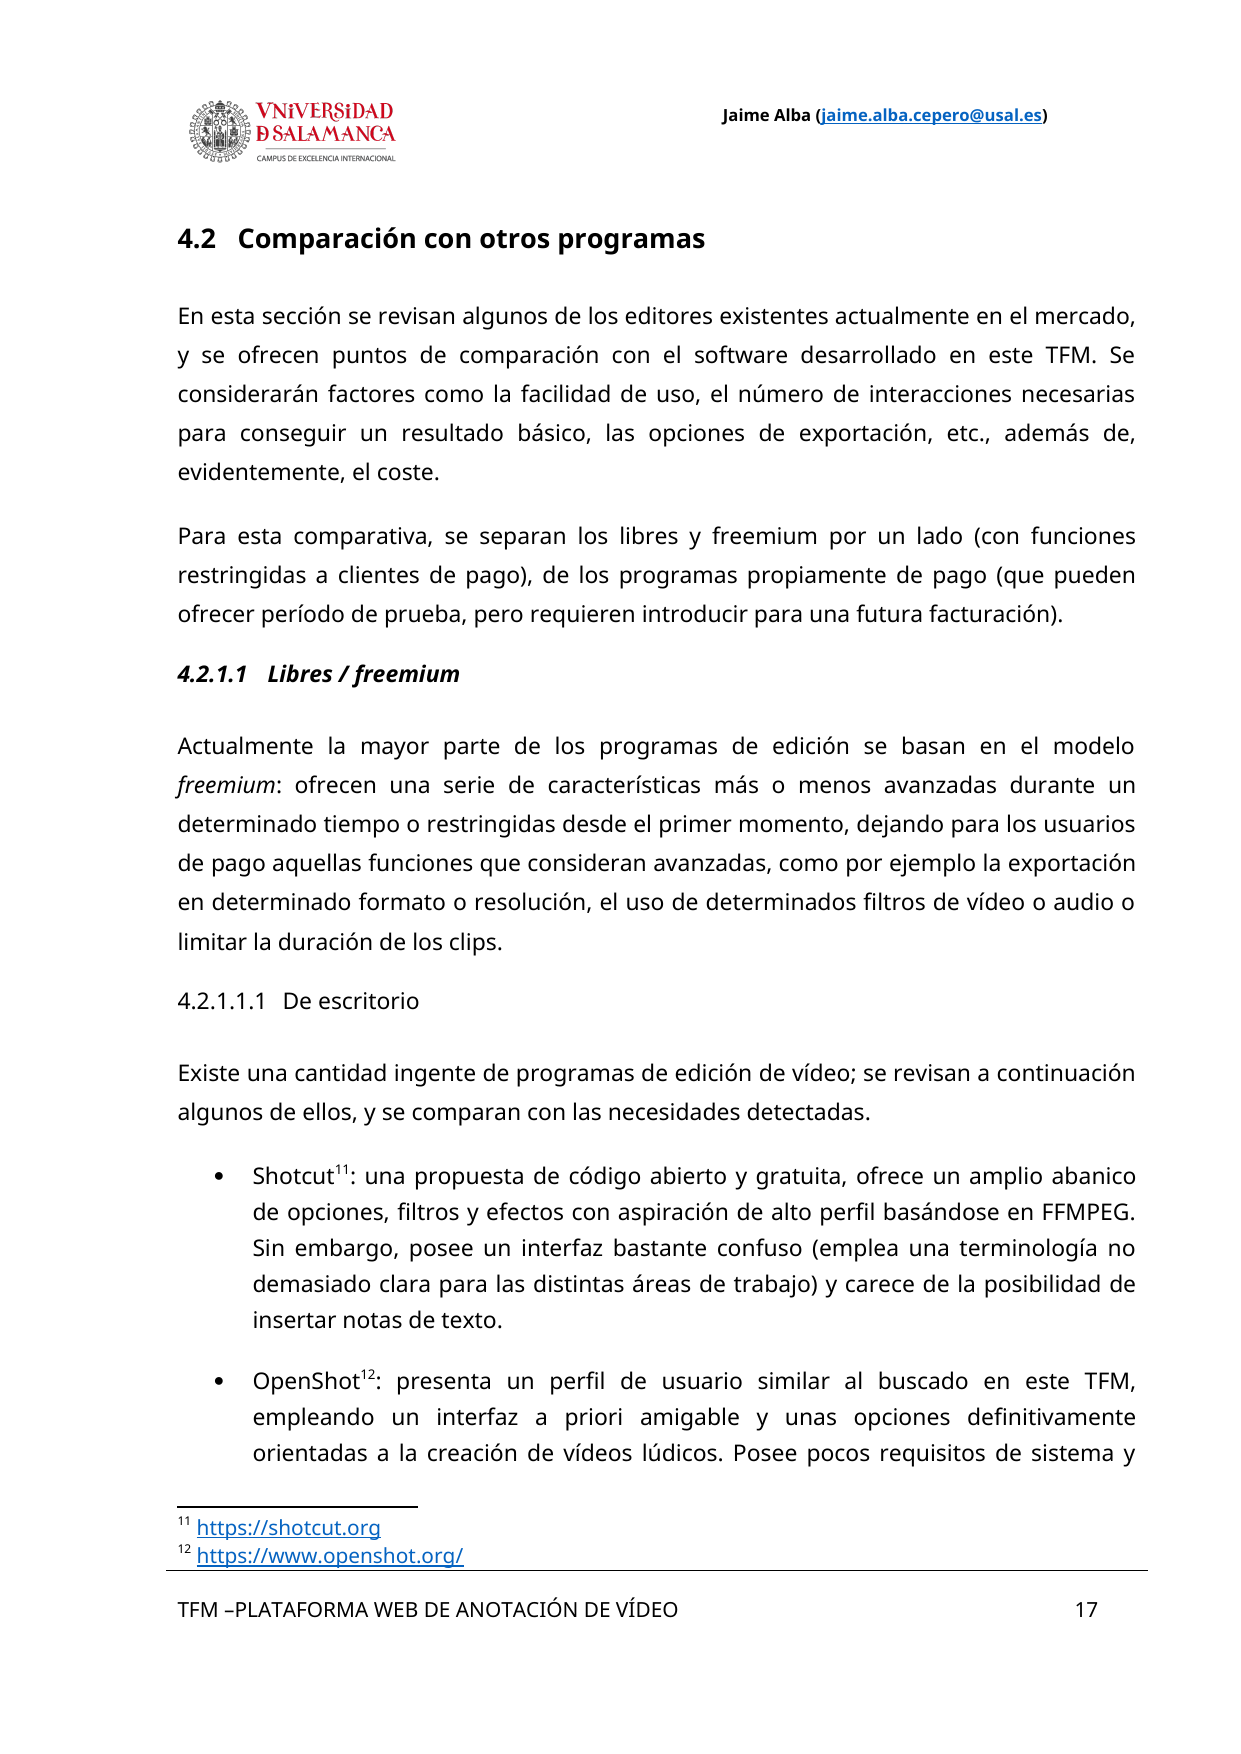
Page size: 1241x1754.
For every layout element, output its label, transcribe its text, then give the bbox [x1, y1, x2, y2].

picture [188, 99, 397, 163]
subtitle Libres / freemium [177, 658, 1137, 689]
text En esta sección se revisan algunos de los editores existentes actualmente en el mercado, y se ofrecen puntos de comparación con el software desarrollado en este TFM. Se considerarán factores como la facilidad de uso, el número de interacciones necesarias para conseguir un resultado básico, las opciones de exportación, etc., además de, evidentemente, el coste. [177, 300, 1137, 487]
subtitle De escritorio [177, 985, 1137, 1017]
text Actualmente la mayor parte de los programas de edición se basan en el modelo freemium: ofrecen una serie de características más o menos avanzadas durante un determinado tiempo o restringidas desde el primer momento, dejando para los usuarios de pago aquellas funciones que consideran avanzadas, como por ejemplo la exportación en determinado formato o resolución, el uso de determinados filtros de vídeo o audio o limitar la duración de los clips. [177, 730, 1137, 957]
text Existe una cantidad ingente de programas de edición de vídeo; se revisan a continuación algunos de ellos, y se comparan con las necesidades detectadas. [177, 1057, 1137, 1127]
list Shotcut: una propuesta de código abierto y gratuita, ofrece un amplio abanico de opciones, filtros y efectos con aspiración de alto perfil basándose en FFMPEG. Sin embargo, posee un interfaz bastante confuso (emplea una terminología no demasiado clara para las distintas áreas de trabajo) y carece de la posibilidad de insertar notas de texto. [215, 1160, 1137, 1335]
subtitle Comparación con otros programas [177, 219, 1137, 256]
text Para esta comparativa, se separan los libres y freemium por un lado (con funciones restringidas a clientes de pago), de los programas propiamente de pago (que pueden ofrecer período de prueba, pero requieren introducir para una futura facturación). [177, 520, 1137, 629]
